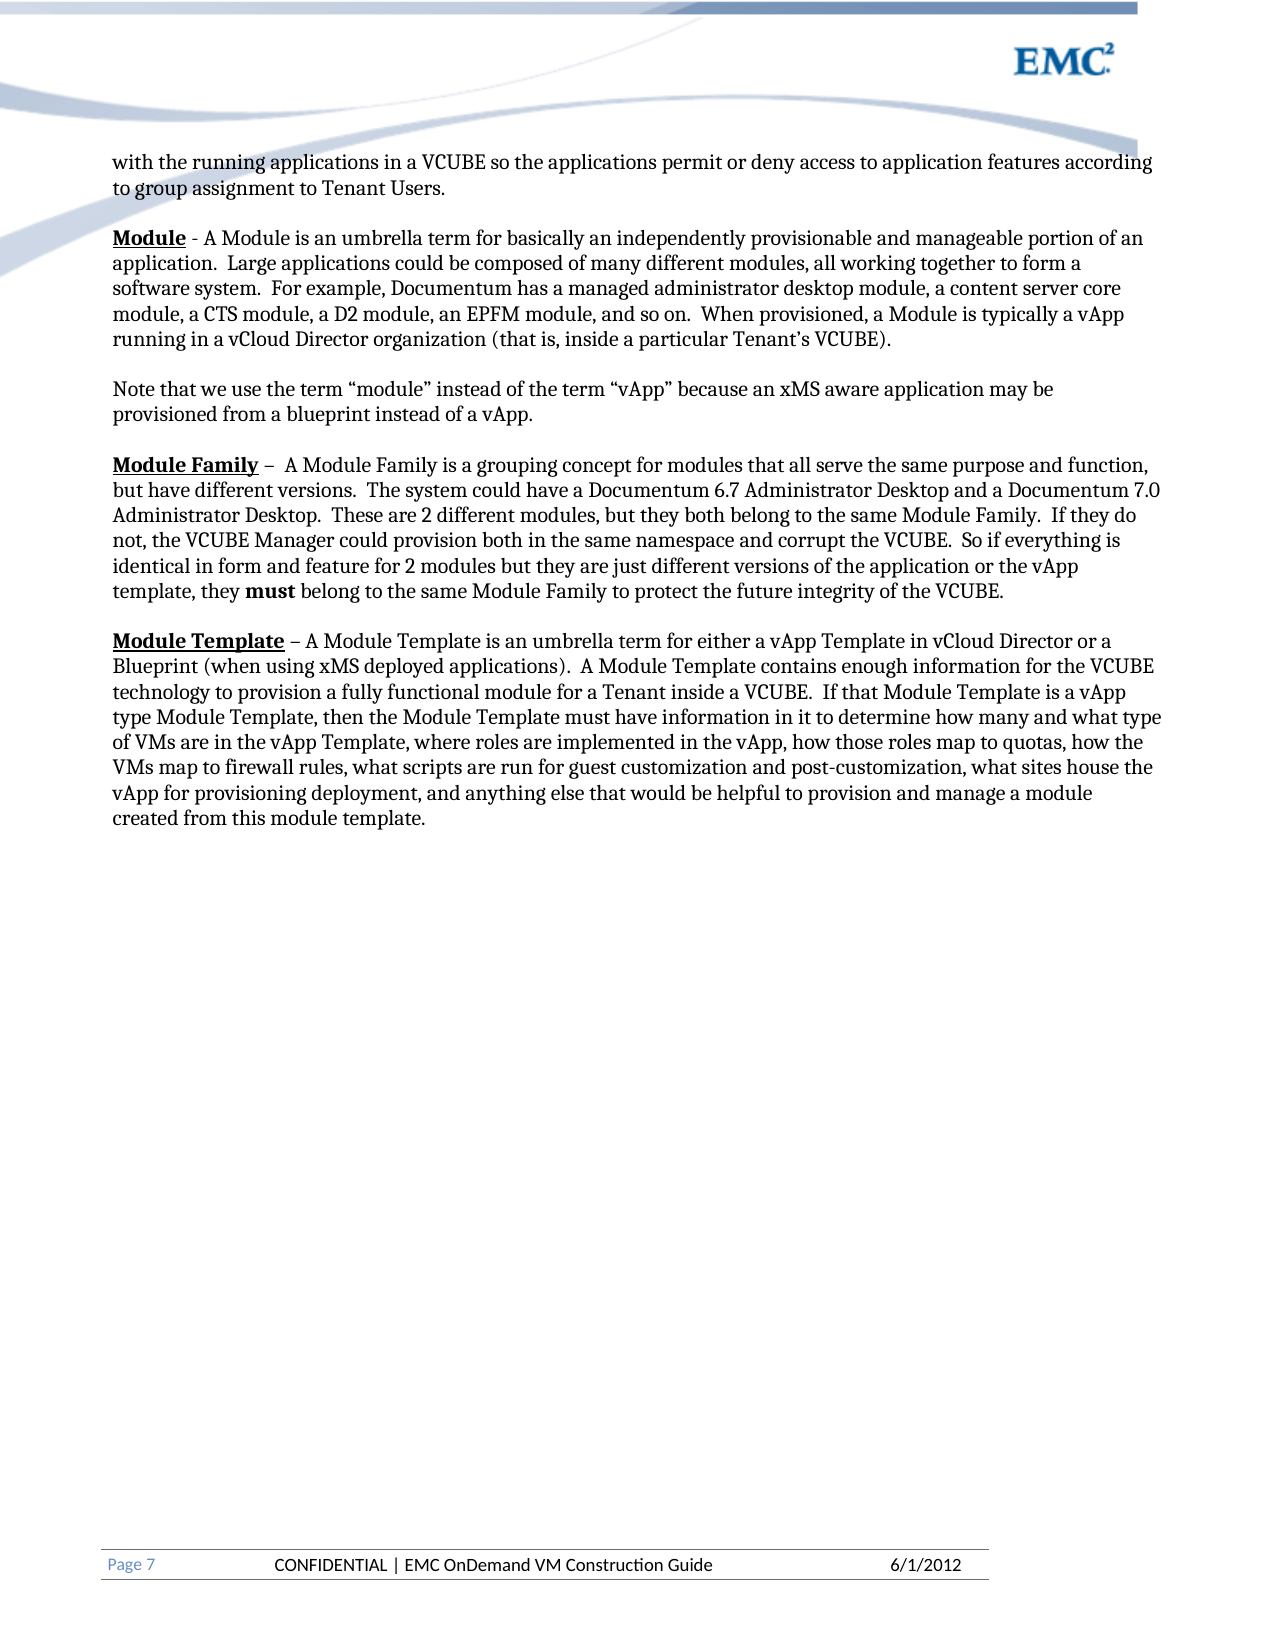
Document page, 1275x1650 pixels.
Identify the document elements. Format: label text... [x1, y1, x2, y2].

picture [0, 0, 1141, 388]
text Note that we use the term “module” instead of the term “vApp” because an xMS aware application may be provisioned from a blueprint instead of a vApp. [112, 377, 1162, 427]
text Module - A Module is an umbrella term for basically an independently provisionable and manageable portion of an application. Large applications could be composed of many different modules, all working together to form a software system. For example, Documentum has a managed administrator desktop module, a content server core module, a CTS module, a D2 module, an EPFM module, and so on. When provisioned, a Module is typically a vApp running in a vCloud Director organization (that is, inside a particular Tenant’s VCUBE). [112, 226, 1162, 352]
text Module Template – A Module Template is an umbrella term for either a vApp Template in vCloud Director or a Blueprint (when using xMS deployed applications). A Module Template contains enough information for the VCUBE technology to provision a fully functional module for a Tenant inside a VCUBE. If that Module Template is a vApp type Module Template, then the Module Template must have information in it to determine how many and what type of VMs are in the vApp Template, where roles are implemented in the vApp, how those roles map to quotas, how the VMs map to firewall rules, what scripts are run for guest customization and post-customization, what sites house the vApp for provisioning deployment, and anything else that would be helpful to provision and manage a module created from this module template. [112, 629, 1162, 831]
text Module Family – A Module Family is a grouping concept for modules that all serve the same purpose and function, but have different versions. The system could have a Documentum 6.7 Administrator Desktop and a Documentum 7.0 Administrator Desktop. These are 2 different modules, but they both belong to the same Module Family. If they do not, the VCUBE Manager could provision both in the same namespace and corrupt the VCUBE. So if everything is identical in form and feature for 2 modules but they are just different versions of the application or the vApp template, they must belong to the same Module Family to protect the future integrity of the VCUBE. [112, 452, 1162, 604]
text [112, 150, 1162, 200]
